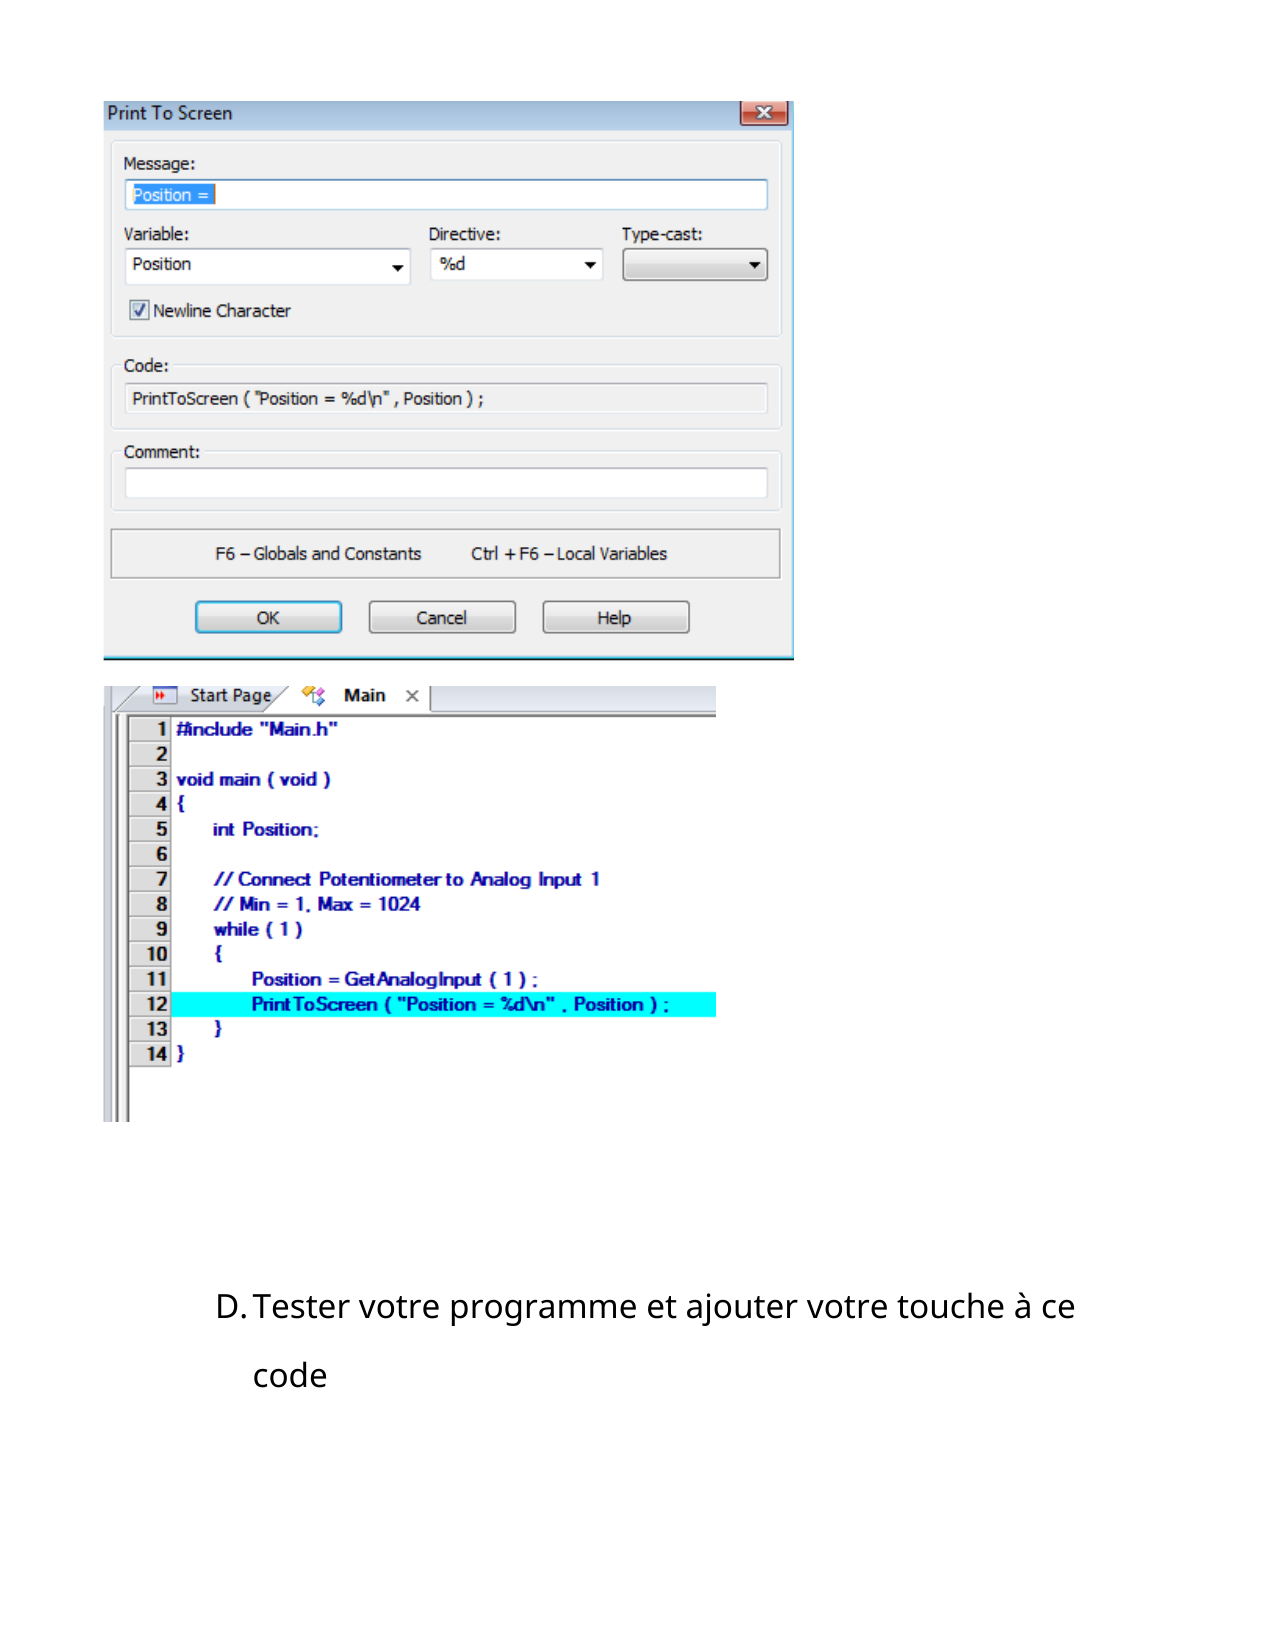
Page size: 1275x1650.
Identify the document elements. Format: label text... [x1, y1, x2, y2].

list Tester votre programme et ajouter votre touche à ce code [215, 1283, 1137, 1397]
picture [103, 686, 716, 1122]
picture [103, 101, 794, 662]
